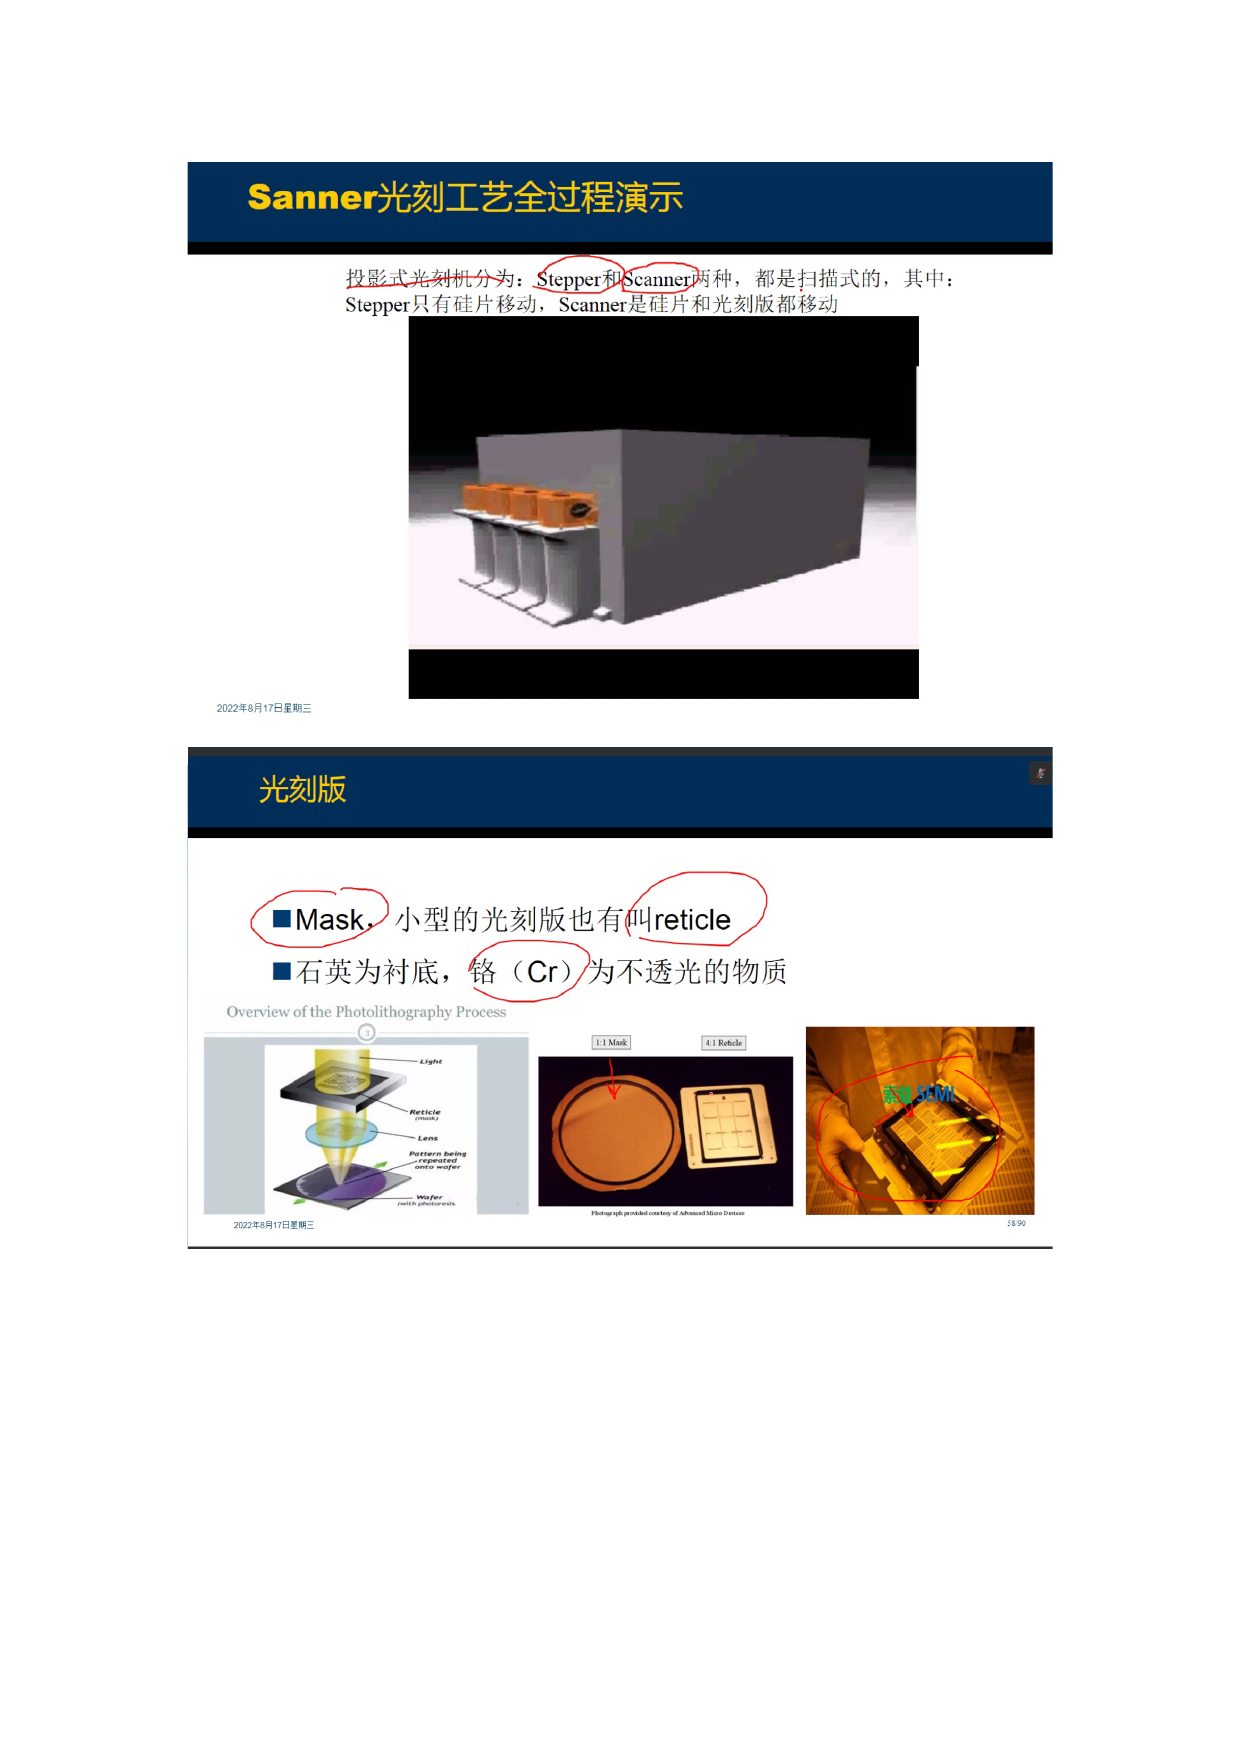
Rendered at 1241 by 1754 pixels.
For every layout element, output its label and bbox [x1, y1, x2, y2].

picture [187, 747, 1053, 1249]
picture [187, 162, 1053, 730]
